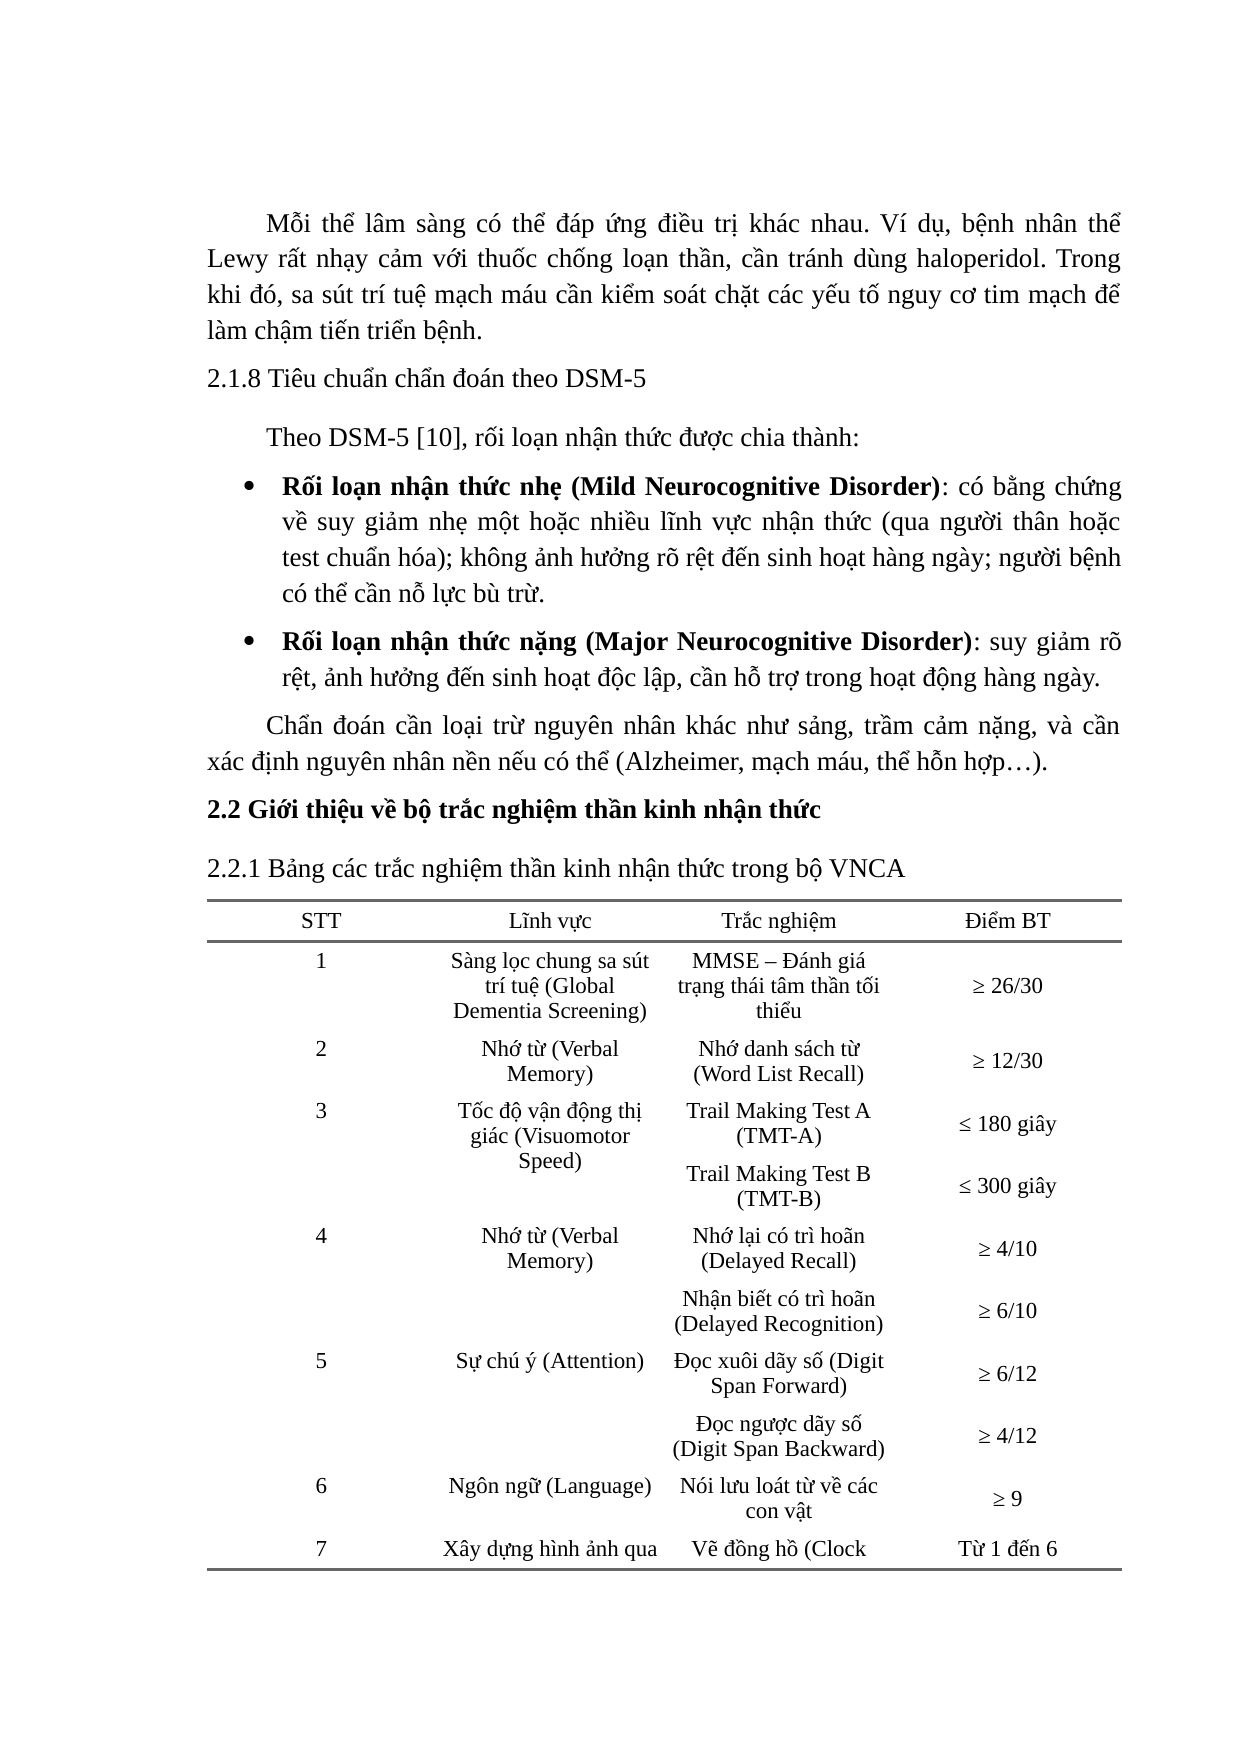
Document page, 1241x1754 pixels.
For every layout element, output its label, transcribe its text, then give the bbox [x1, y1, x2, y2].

subtitle Bảng các trắc nghiệm thần kinh nhận thức trong bộ VNCA [207, 852, 1122, 883]
list Rối loạn nhận thức nặng (Major Neurocognitive Disorder): suy giảm rõ rệt, ảnh hưởng đến sinh hoạt độc lập, cần hỗ trợ trong hoạt động hàng ngày. [244, 625, 1122, 692]
table_cell 4 [207, 1218, 436, 1280]
table_cell MMSE – Đánh giá trạng thái tâm thần tối thiểu [664, 943, 893, 1030]
table_cell ≥ 9 [893, 1468, 1122, 1530]
table_cell Nhận biết có trì hoãn (Delayed Recognition) [664, 1280, 893, 1343]
table_cell ≥ 4/10 [893, 1218, 1122, 1280]
list Rối loạn nhận thức nhẹ (Mild Neurocognitive Disorder): có bằng chứng về suy giảm nhẹ một hoặc nhiều lĩnh vực nhận thức (qua người thân hoặc test chuẩn hóa); không ảnh hưởng rõ rệt đến sinh hoạt hàng ngày; người bệnh có thể cần nỗ lực bù trừ. [244, 469, 1122, 608]
table_cell 6 [207, 1468, 436, 1530]
table_cell ≥ 4/12 [893, 1405, 1122, 1468]
table_cell 3 [207, 1093, 436, 1155]
table_cell Đọc xuôi dãy số (Digit Span Forward) [664, 1343, 893, 1405]
subtitle Tiêu chuẩn chẩn đoán theo DSM-5 [207, 362, 1122, 393]
table_cell Nhớ danh sách từ (Word List Recall) [664, 1030, 893, 1093]
table_cell Đọc ngược dãy số (Digit Span Backward) [664, 1405, 893, 1468]
table_cell Vẽ đồng hồ (Clock Drawing Test) [664, 1530, 893, 1568]
table_cell ≥ 12/30 [893, 1030, 1122, 1093]
table_cell ≥ 6/10 [893, 1280, 1122, 1343]
table_cell 7 [207, 1530, 436, 1568]
table_cell Từ 1 đến 6 [893, 1530, 1122, 1568]
subtitle Giới thiệu về bộ trắc nghiệm thần kinh nhận thức [207, 793, 1122, 824]
table_cell 5 [207, 1343, 436, 1405]
table_cell Nhớ lại có trì hoãn (Delayed Recall) [664, 1218, 893, 1280]
table_cell Trail Making Test B (TMT-B) [664, 1155, 893, 1218]
table_header STT [207, 902, 436, 939]
table_cell Sự chú ý (Attention) [436, 1343, 664, 1468]
table_cell ≥ 6/12 [893, 1343, 1122, 1405]
table_header Điểm BT [893, 902, 1122, 939]
table_cell ≥ 26/30 [893, 943, 1122, 1030]
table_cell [436, 1530, 664, 1568]
table_cell Tốc độ vận động thị giác (Visuomotor Speed) [436, 1093, 664, 1218]
table_cell Nhớ từ (Verbal Memory) [436, 1030, 664, 1093]
table_header Trắc nghiệm [664, 902, 893, 939]
table_header Lĩnh vực [436, 902, 664, 939]
table_cell 2 [207, 1030, 436, 1093]
table_cell Nhớ từ (Verbal Memory) [436, 1218, 664, 1343]
table_cell Ngôn ngữ (Language) [436, 1468, 664, 1530]
table_cell Trail Making Test A (TMT-A) [664, 1093, 893, 1155]
table_cell 1 [207, 943, 436, 1030]
table_cell ≤ 300 giây [893, 1155, 1122, 1218]
table_cell Sàng lọc chung sa sút trí tuệ (Global Dementia Screening) [436, 943, 664, 1030]
table_cell ≤ 180 giây [893, 1093, 1122, 1155]
table_cell Nói lưu loát từ về các con vật [664, 1468, 893, 1530]
